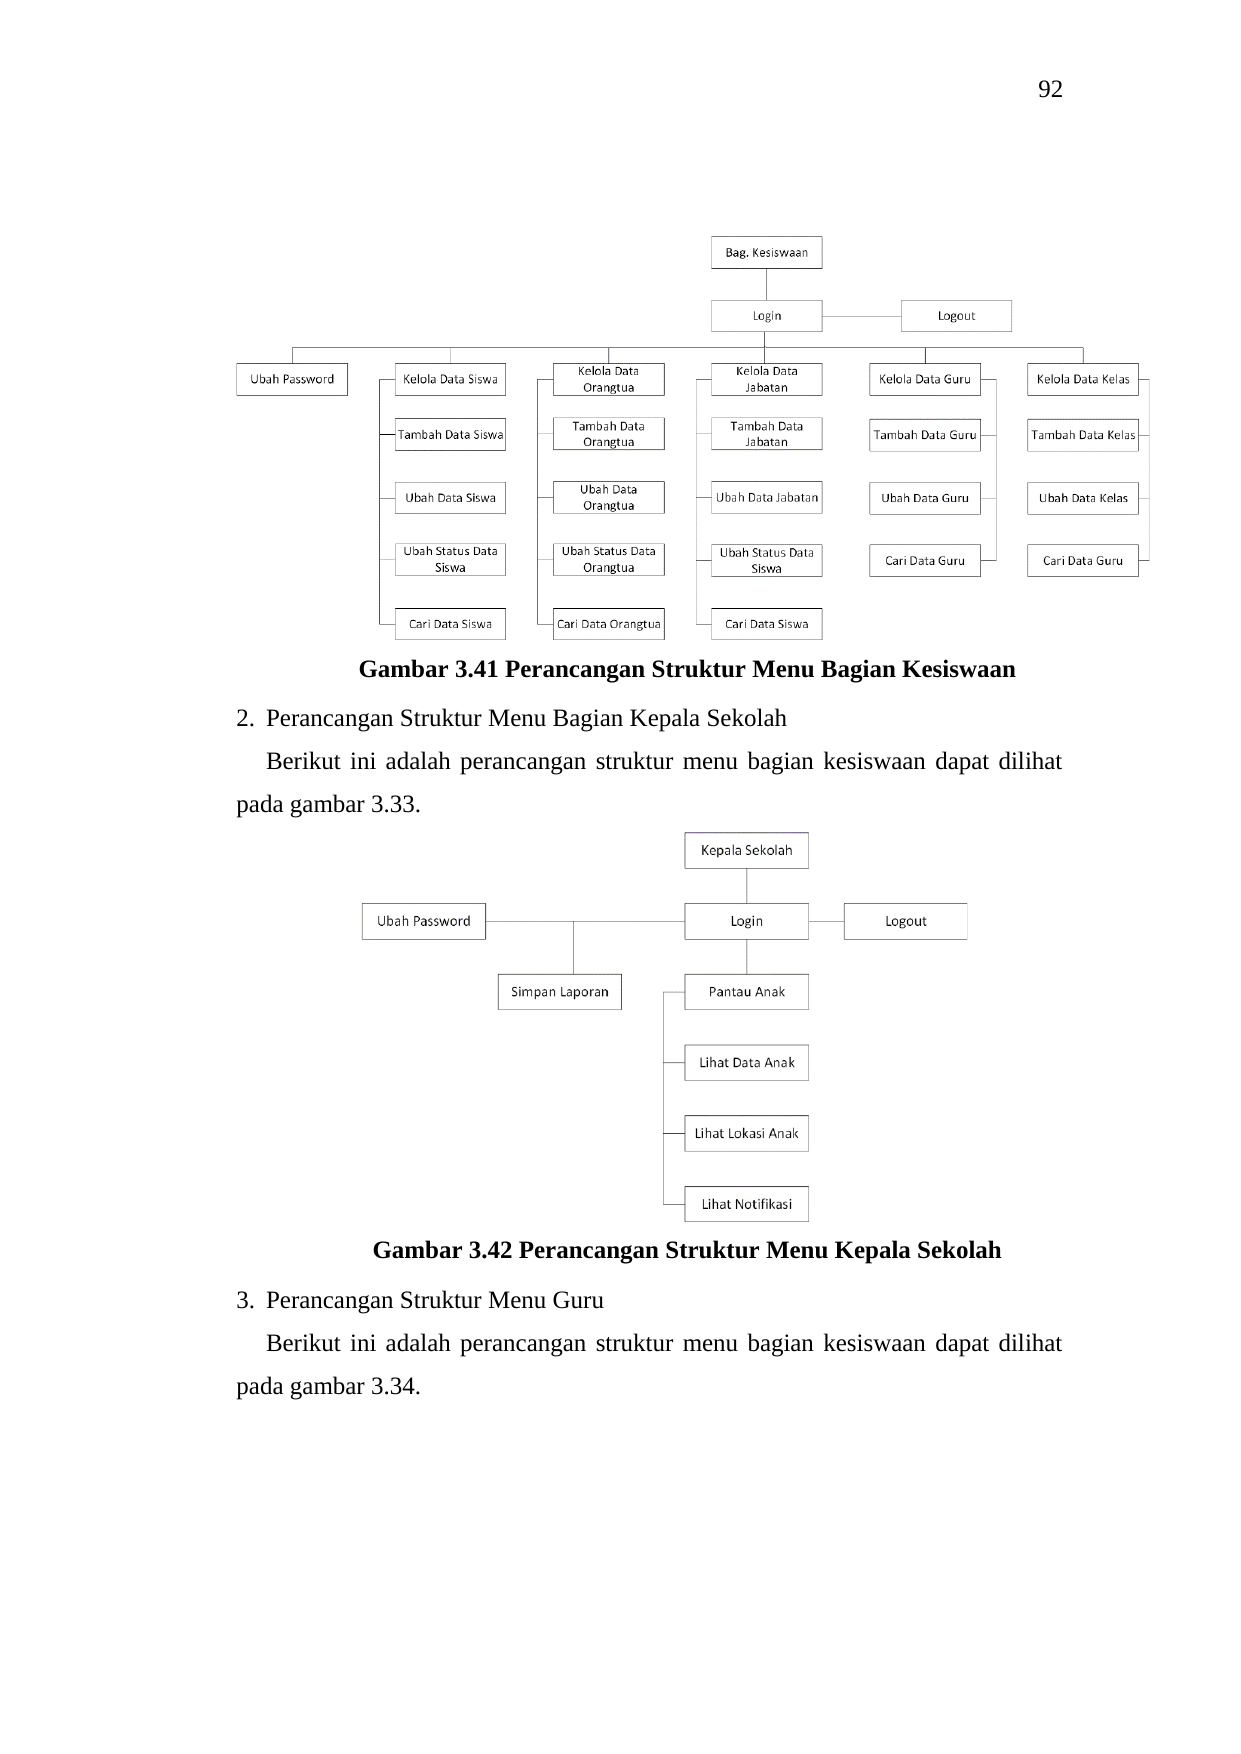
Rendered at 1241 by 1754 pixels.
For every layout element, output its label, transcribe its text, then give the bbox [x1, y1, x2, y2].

text Berikut ini adalah perancangan struktur menu bagian kesiswaan dapat dilihat pada gambar 3.34. [236, 1328, 1063, 1400]
picture [236, 236, 1150, 640]
list Perancangan Struktur Menu Bagian Kepala Sekolah [236, 703, 1063, 732]
picture [361, 832, 968, 1222]
text Berikut ini adalah perancangan struktur menu bagian kesiswaan dapat dilihat pada gambar 3.33. [236, 746, 1063, 818]
list Perancangan Struktur Menu Guru [236, 1285, 1063, 1314]
